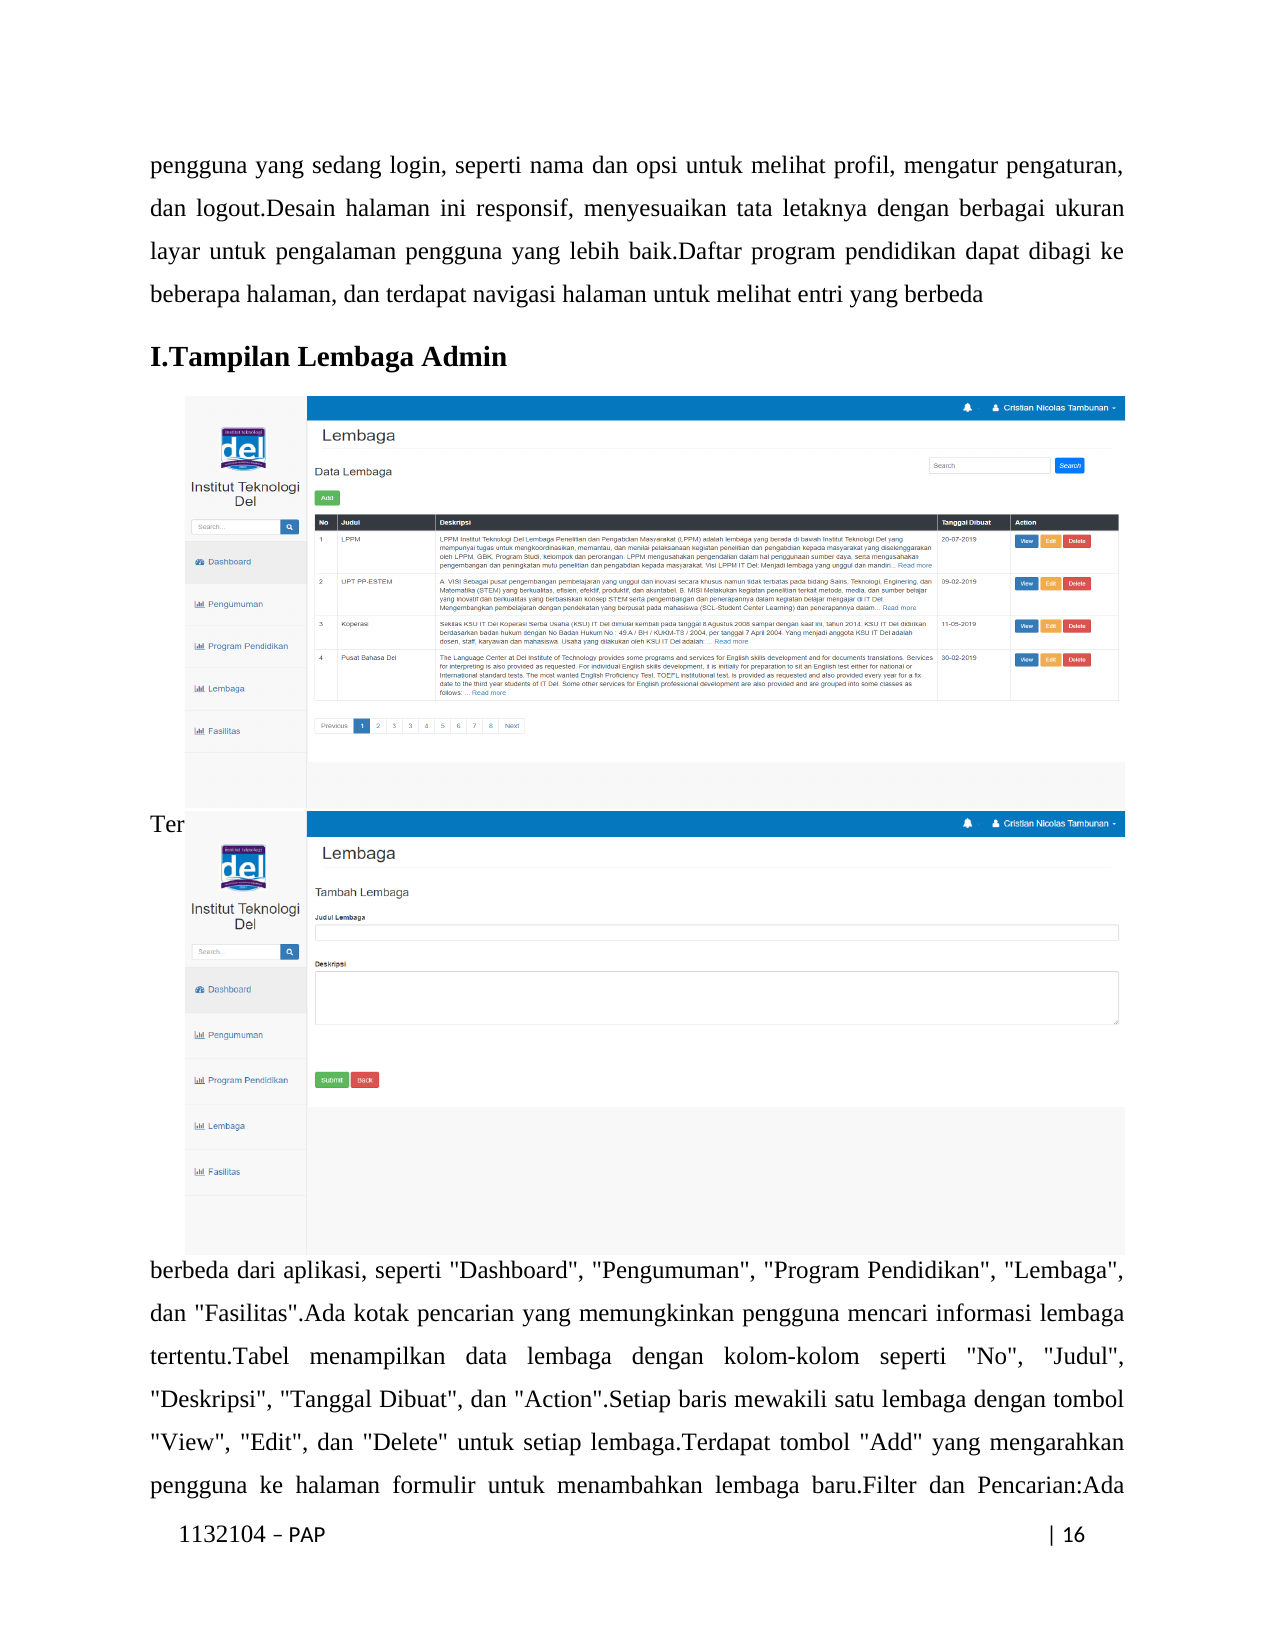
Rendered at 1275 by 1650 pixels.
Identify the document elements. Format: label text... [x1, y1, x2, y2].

text I.Tampilan Lembaga Admin [150, 339, 1125, 373]
picture [184, 396, 1125, 808]
picture [184, 811, 1125, 1255]
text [150, 150, 1125, 308]
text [150, 456, 1125, 1499]
